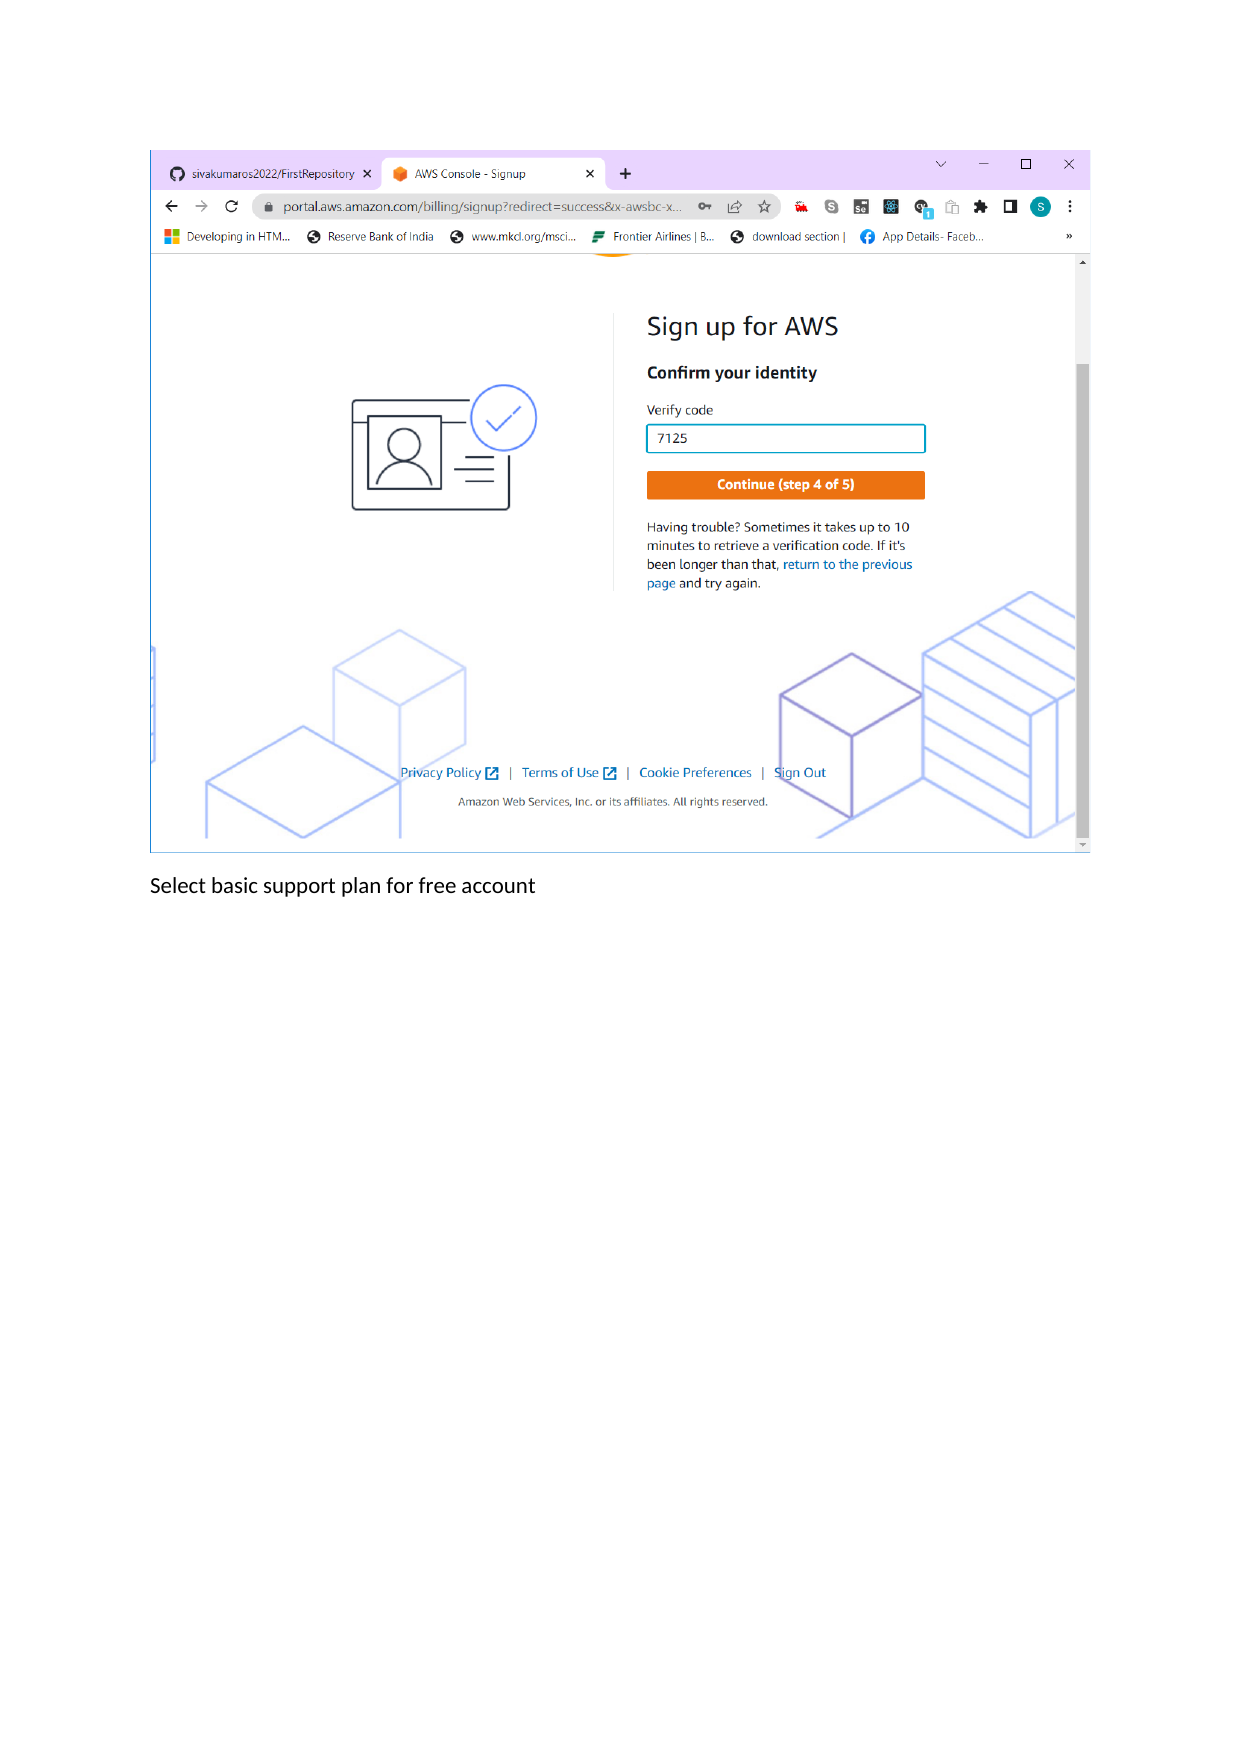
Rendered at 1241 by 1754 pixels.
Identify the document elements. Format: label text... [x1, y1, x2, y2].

text Select basic support plan for free account [150, 871, 1090, 899]
picture [150, 150, 1091, 853]
